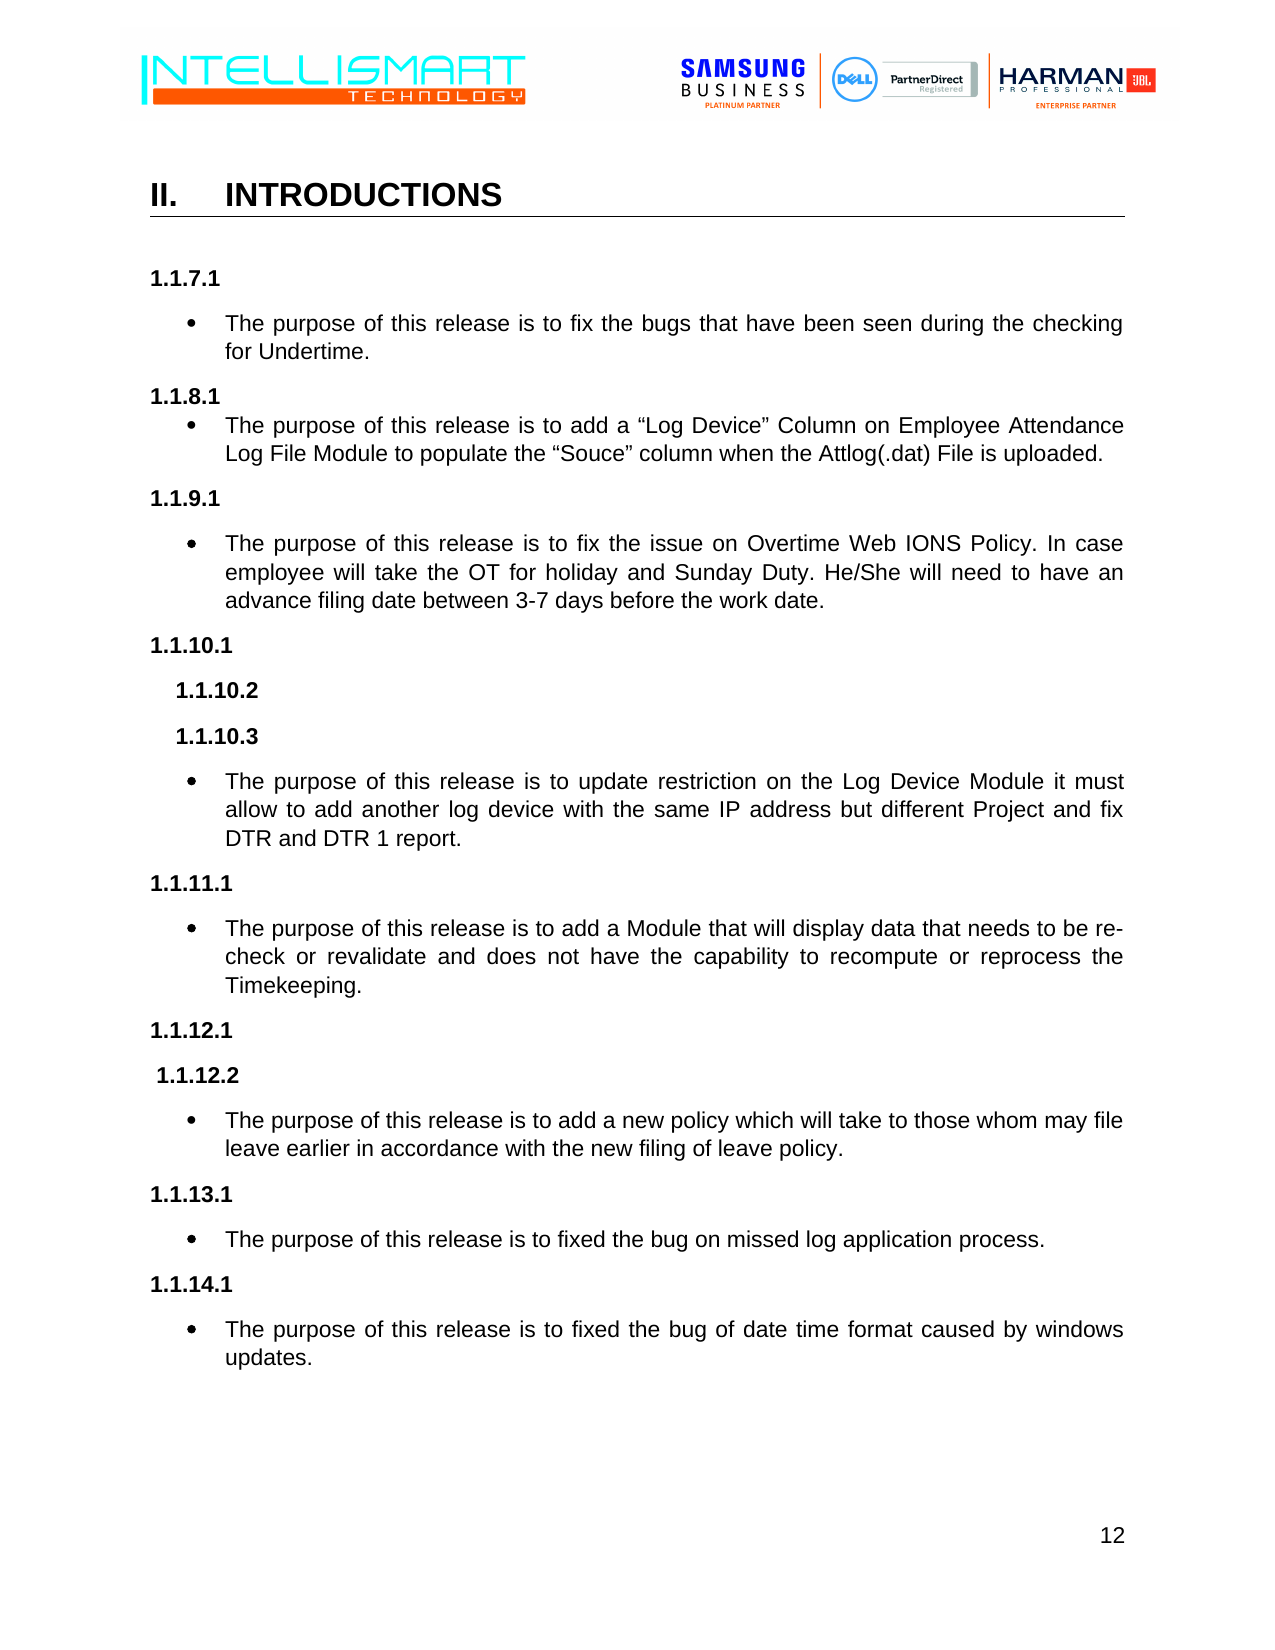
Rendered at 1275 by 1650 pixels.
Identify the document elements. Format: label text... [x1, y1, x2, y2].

text 1.1.14.1 [150, 1271, 1125, 1297]
list The purpose of this release is to fixed the bug of date time format caused by windows updates. [187, 1316, 1125, 1371]
list The purpose of this release is to update restriction on the Log Device Module it must allow to add another log device with the same IP address but different Project and fix DTR and DTR 1 report. [187, 768, 1125, 851]
text 1.1.12.2 [150, 1062, 1125, 1088]
text 1.1.10.2 [150, 677, 1125, 704]
subtitle INTRODUCTIONS [150, 175, 1125, 216]
list The purpose of this release is to add a new policy which will take to those whom may file leave earlier in accordance with the new filing of leave policy. [187, 1107, 1125, 1162]
text 1.1.10.1 [150, 632, 1125, 659]
list The purpose of this release is to fixed the bug on missed log application process. [187, 1226, 1125, 1252]
subtitle 1.1.8.1 [150, 383, 1125, 410]
list The purpose of this release is to add a “Log Device” Column on Employee Attendance Log File Module to populate the “Souce” column when the Attlog(.dat) File is uploaded. [187, 412, 1125, 467]
list The purpose of this release is to fix the bugs that have been seen during the checking for Undertime. [187, 310, 1125, 364]
text 1.1.12.1 [150, 1017, 1125, 1043]
text 1.1.7.1 [150, 265, 1125, 291]
picture [120, 27, 1180, 121]
text 1.1.13.1 [150, 1181, 1125, 1207]
text 1.1.9.1 [150, 485, 1125, 512]
text 1.1.11.1 [150, 870, 1125, 896]
list The purpose of this release is to add a Module that will display data that needs to be re-check or revalidate and does not have the capability to recompute or reprocess the Timekeeping. [187, 915, 1125, 998]
text 1.1.10.3 [150, 723, 1125, 749]
list The purpose of this release is to fix the issue on Overtime Web IONS Policy. In case employee will take the OT for holiday and Sunday Duty. He/She will need to have an advance filing date between 3-7 days before the work date. [187, 530, 1125, 614]
